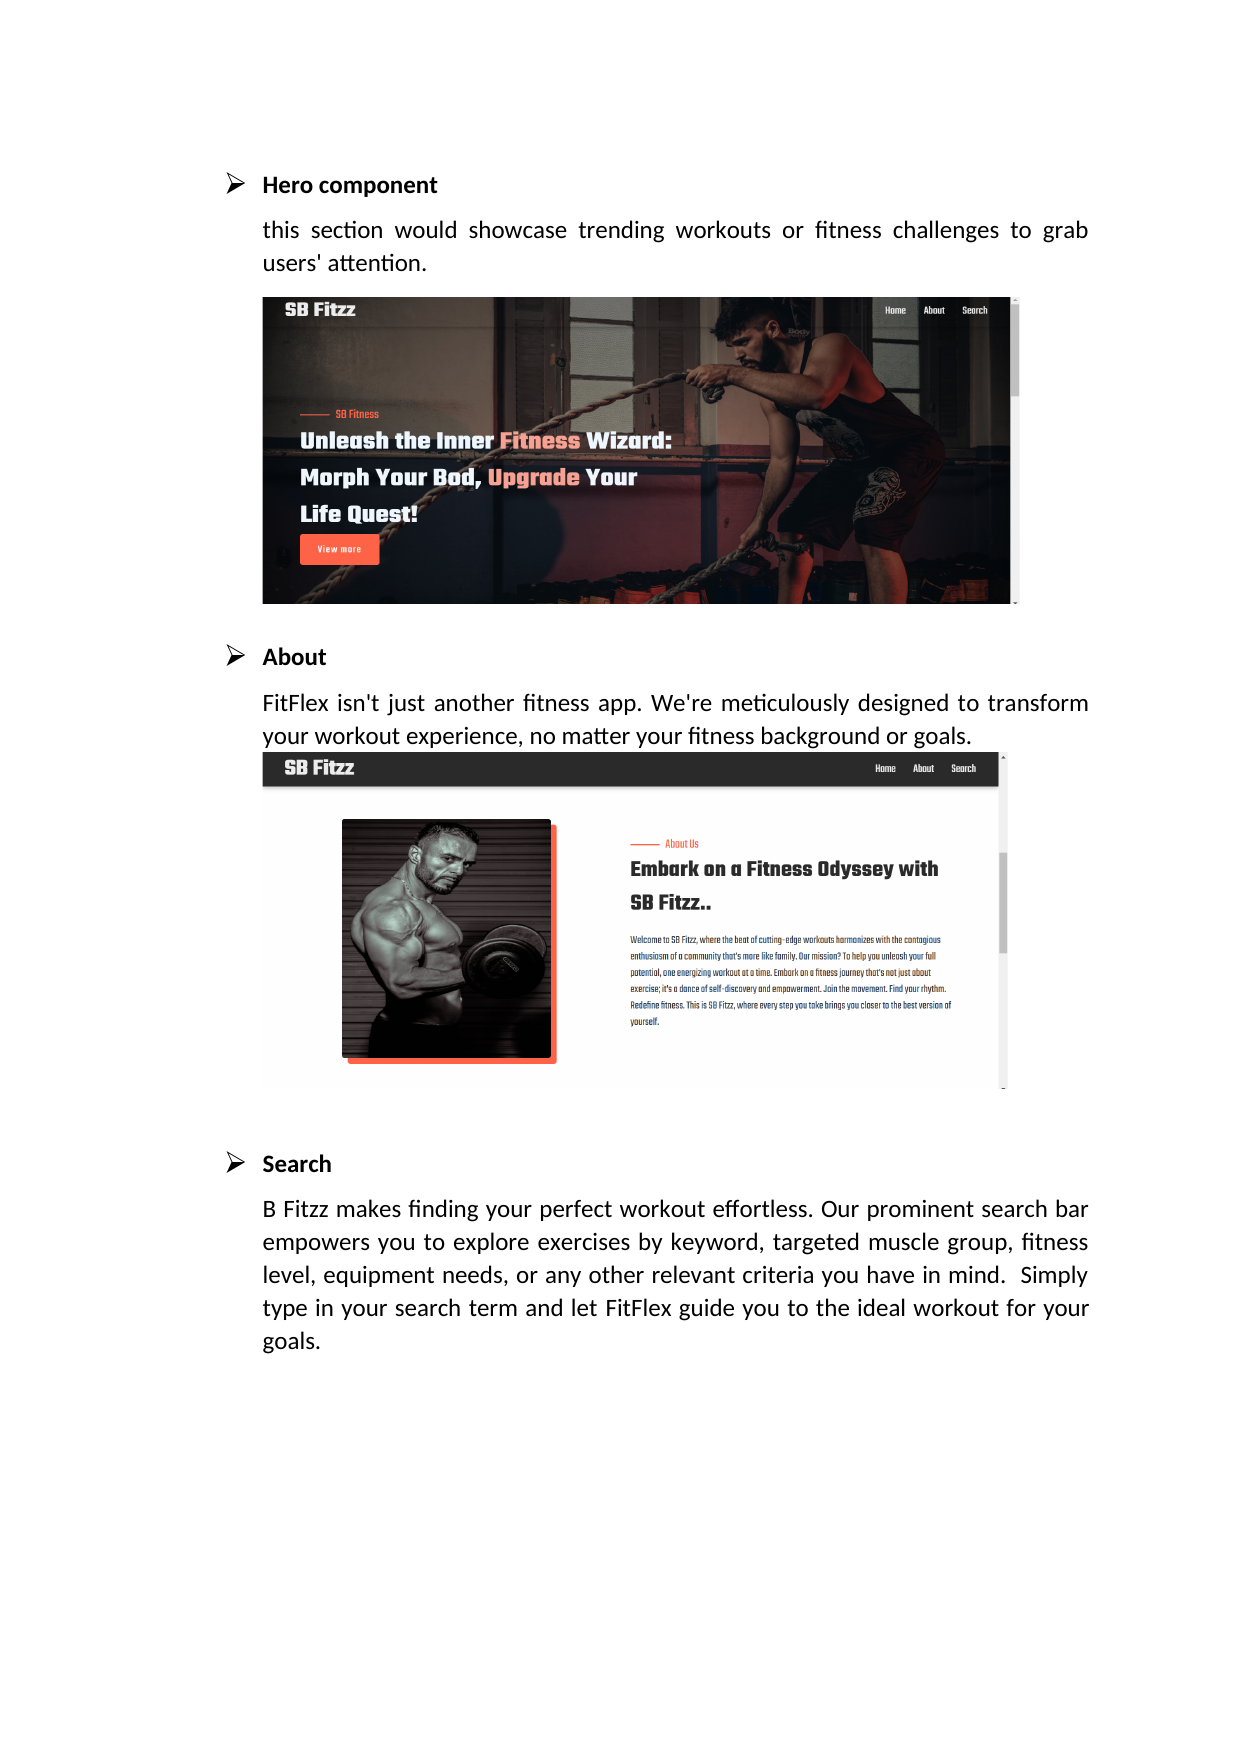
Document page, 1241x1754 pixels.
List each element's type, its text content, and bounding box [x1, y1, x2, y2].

picture [262, 297, 1020, 604]
picture [262, 752, 1008, 1089]
text this section would showcase trending workouts or fitness challenges to grab users' attention. [262, 214, 1090, 278]
list Hero component [225, 150, 1090, 210]
list About [225, 622, 1090, 682]
list Search [225, 1129, 1090, 1189]
text FitFlex isn't just another fitness app. We're meticulously designed to transform your workout experience, no matter your fitness background or goals. [262, 687, 1090, 750]
text B Fitzz makes finding your perfect workout effortless. Our prominent search bar empowers you to explore exercises by keyword, targeted muscle group, fitness level, equipment needs, or any other relevant criteria you have in mind. Simply type in your search term and let FitFlex guide you to the ideal workout for your goals. [262, 1193, 1090, 1356]
